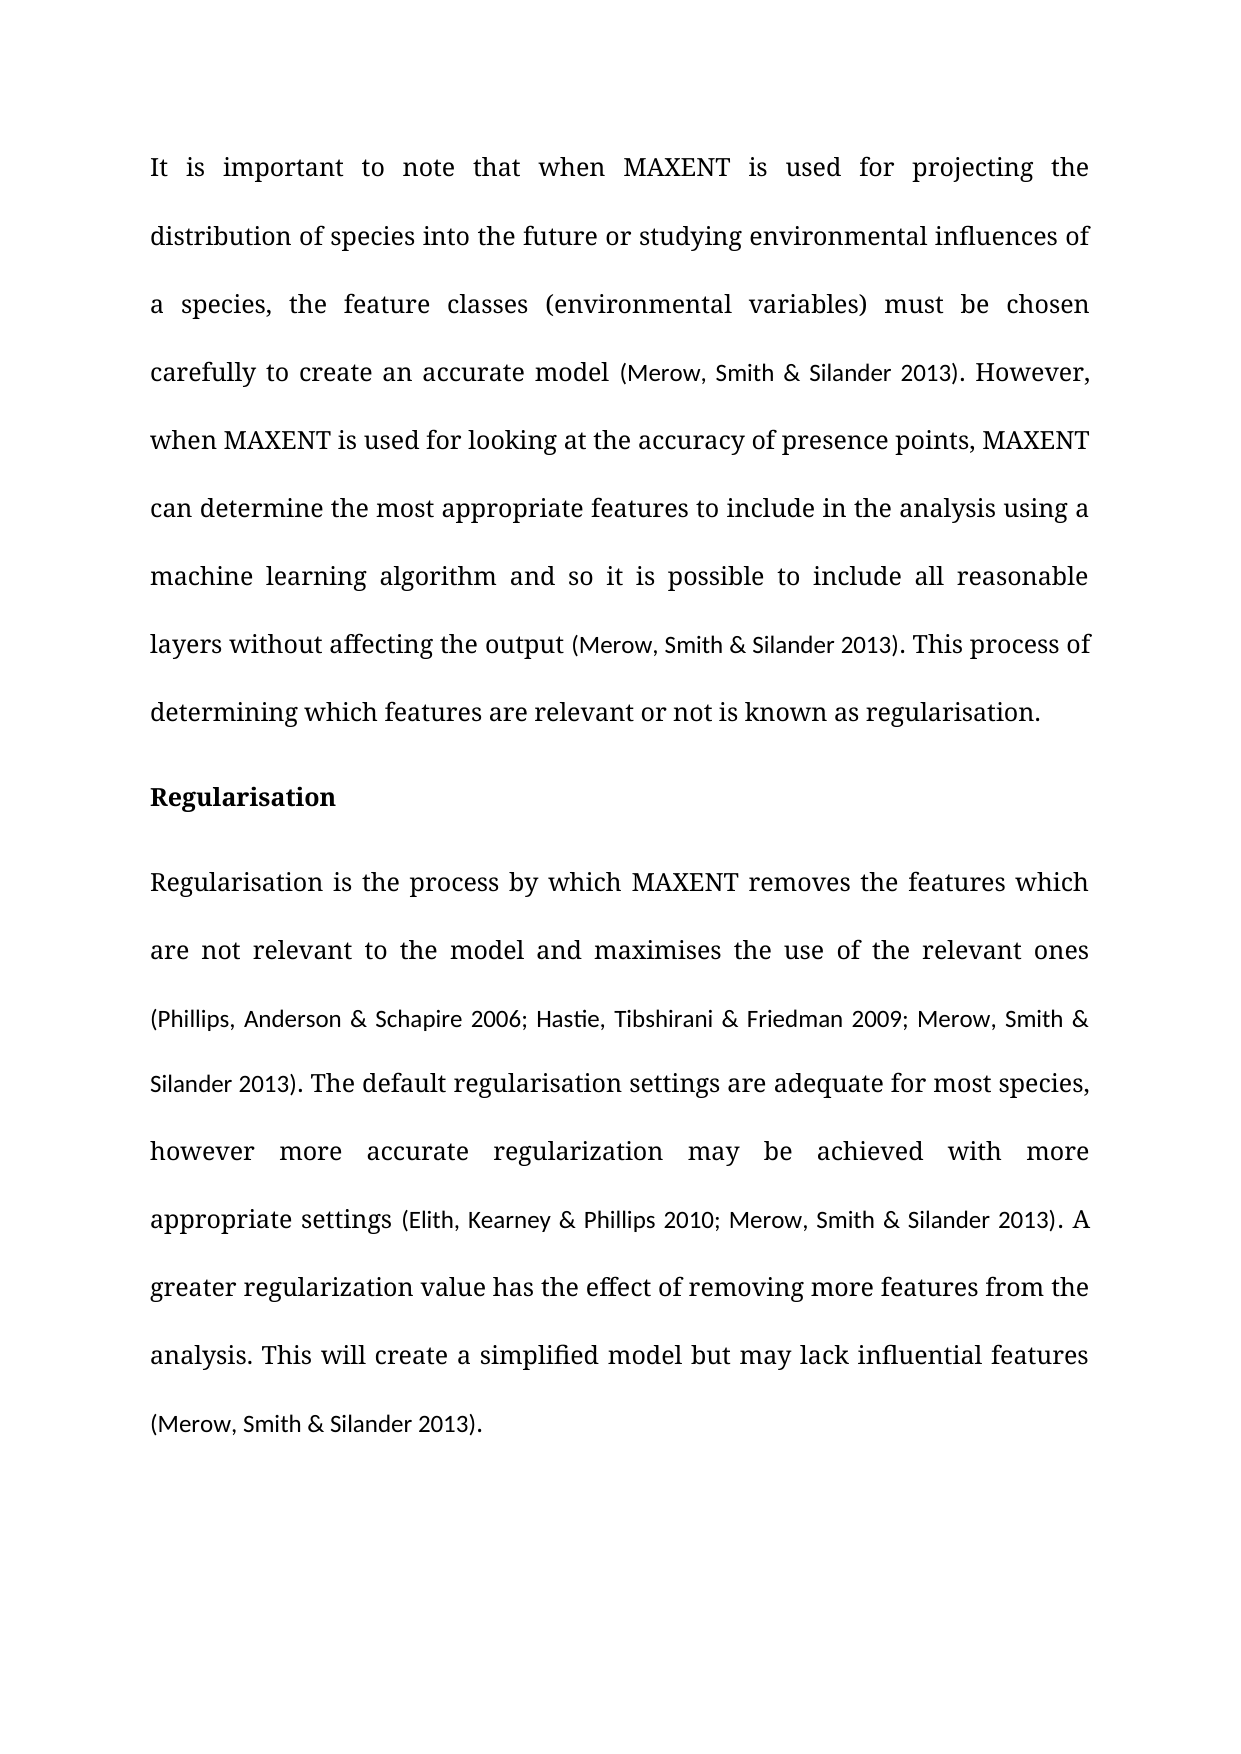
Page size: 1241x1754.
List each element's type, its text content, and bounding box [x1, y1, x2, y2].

text Regularisation is the process by which MAXENT removes the features which are not relevant to the model and maximises the use of the relevant ones (Phillips, Anderson & Schapire 2006; Hastie, Tibshirani & Friedman 2009; Merow, Smith & Silander 2013). The default regularisation settings are adequate for most species, however more accurate regularization may be achieved with more appropriate settings (Elith, Kearney & Phillips 2010; Merow, Smith & Silander 2013). A greater regularization value has the effect of removing more features from the analysis. This will create a simplified model but may lack influential features (Merow, Smith & Silander 2013). [150, 864, 1090, 1440]
text It is important to note that when MAXENT is used for projecting the distribution of species into the future or studying environmental influences of a species, the feature classes (environmental variables) must be chosen carefully to create an accurate model (Merow, Smith & Silander 2013). However, when MAXENT is used for looking at the accuracy of presence points, MAXENT can determine the most appropriate features to include in the analysis using a machine learning algorithm and so it is possible to include all reasonable layers without affecting the output (Merow, Smith & Silander 2013). This process of determining which features are relevant or not is known as regularisation. [150, 150, 1090, 729]
text Regularisation [150, 780, 1090, 814]
